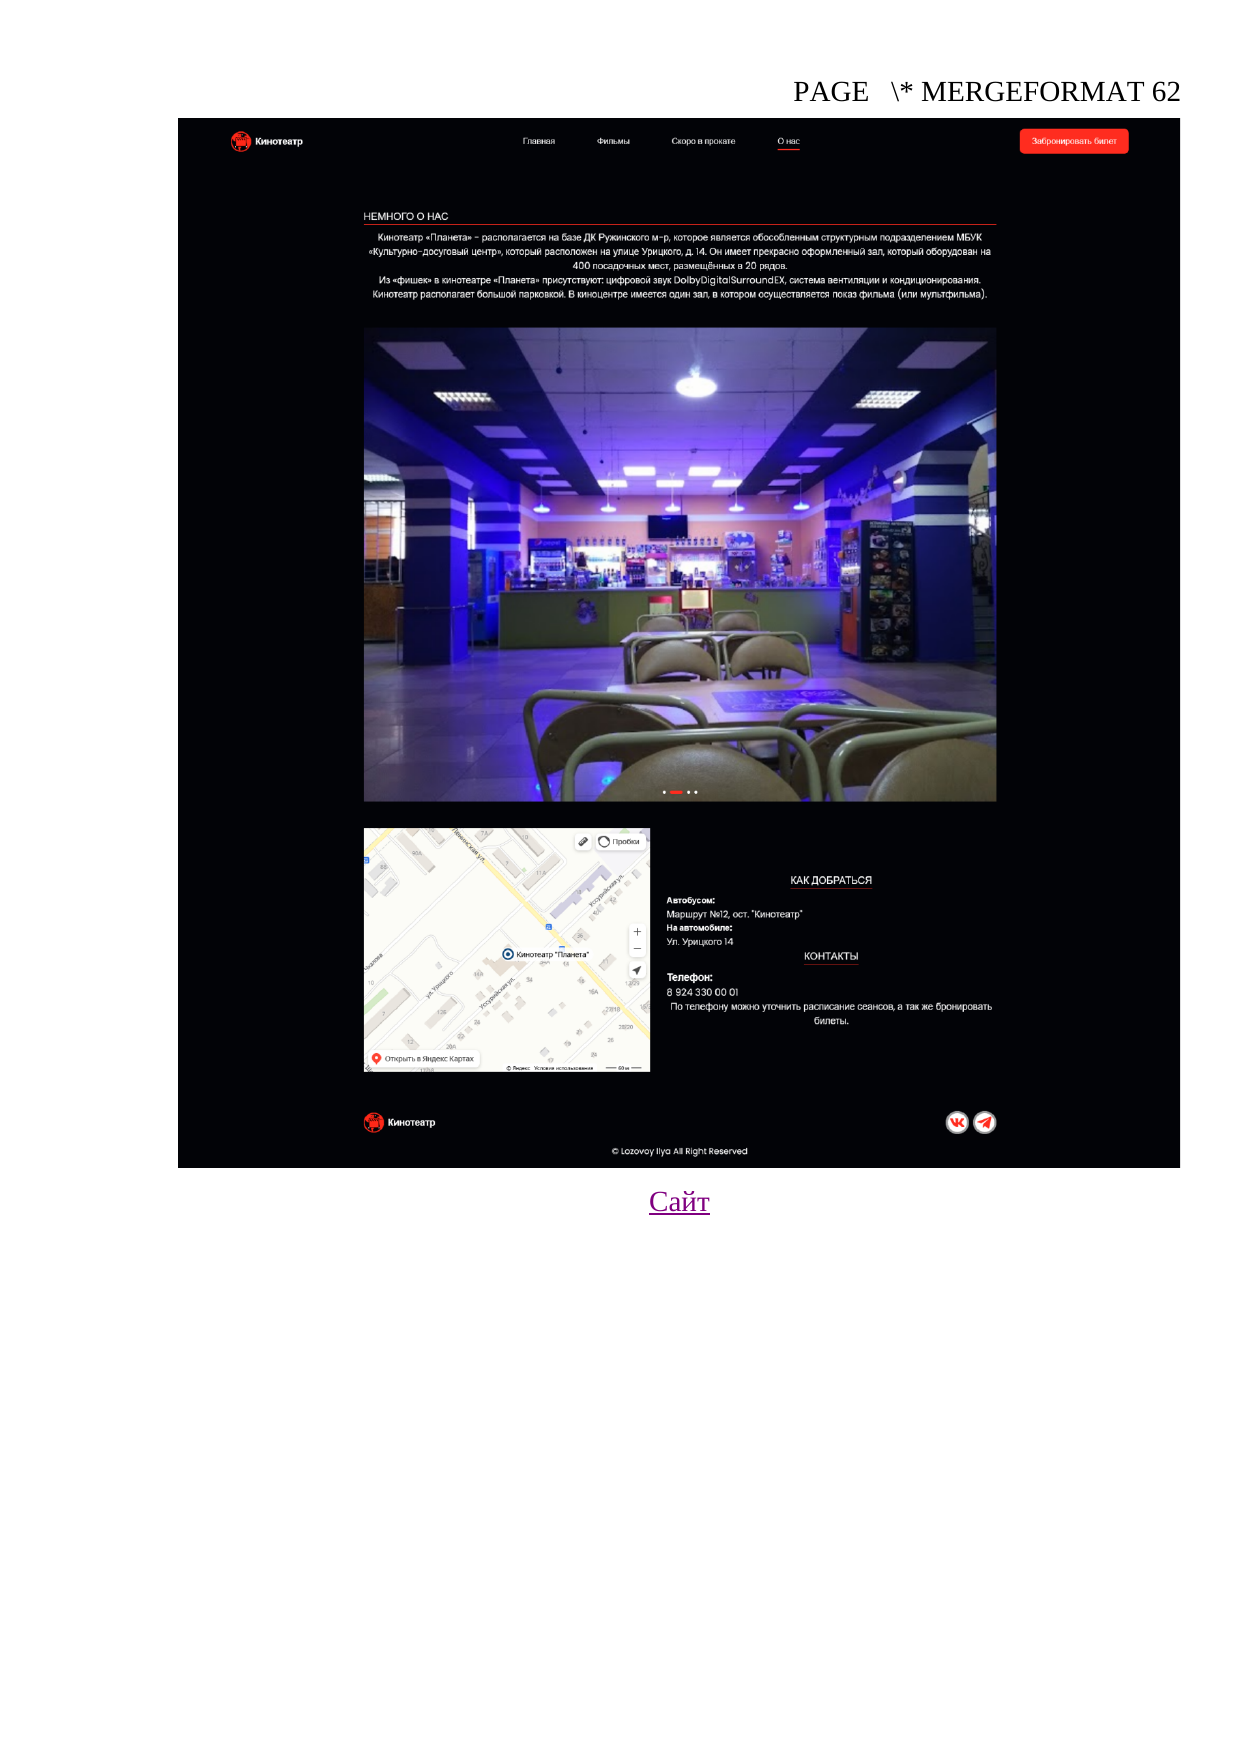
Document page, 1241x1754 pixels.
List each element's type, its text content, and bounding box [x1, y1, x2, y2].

picture [178, 118, 1181, 1168]
text Сайт [177, 1184, 1181, 1218]
